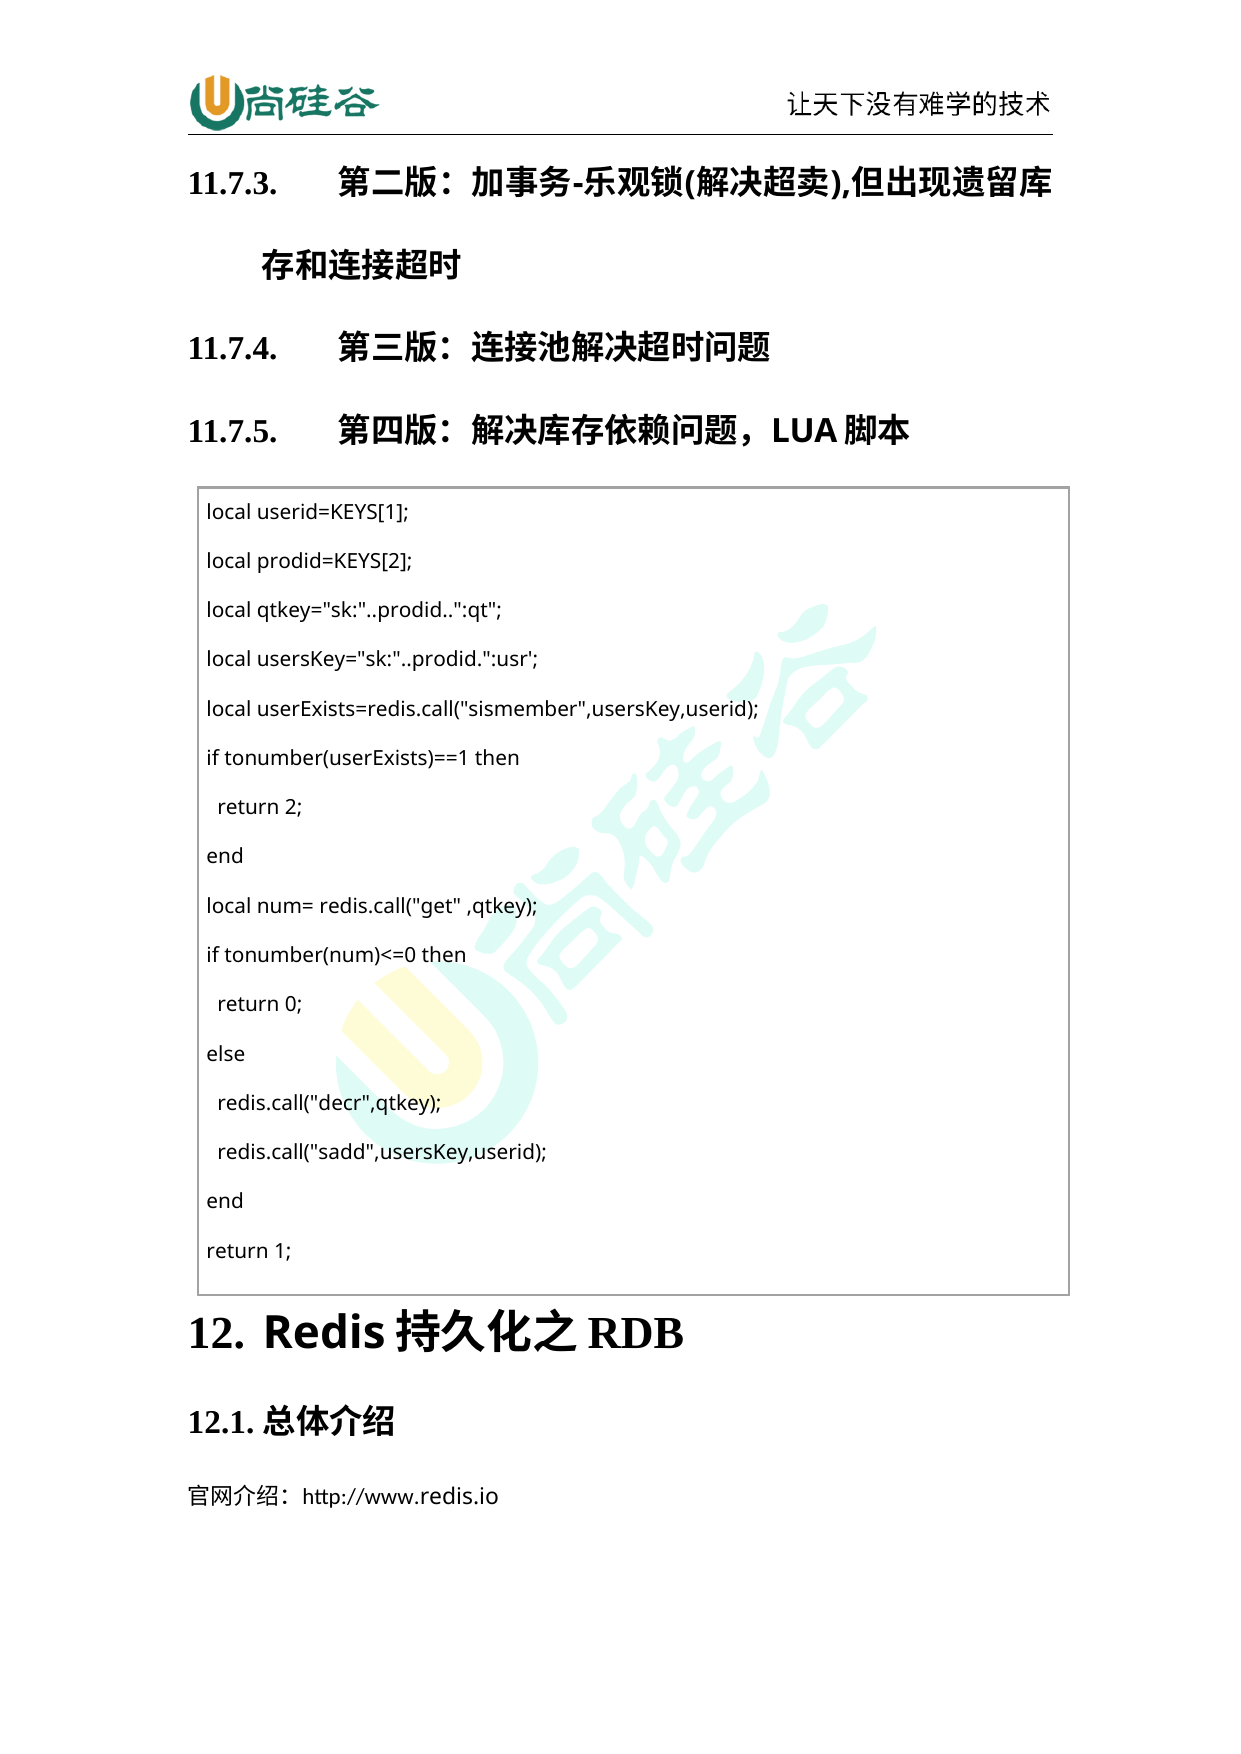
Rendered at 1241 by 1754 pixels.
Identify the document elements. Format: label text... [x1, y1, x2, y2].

list 总体介绍 [187, 1395, 1053, 1443]
list 第四版：解决库存依赖问题，LUA脚本 [187, 403, 1053, 452]
picture [187, 73, 1053, 132]
list 第三版：连接池解决超时问题 [187, 321, 1053, 369]
text 官网介绍：http://www.redis.io [187, 1478, 1053, 1511]
table_header local userid=KEYS[1]; local prodid=KEYS[2]; local qtkey="sk:"..prodid..":qt"; local usersKey="sk:"..prodid.":usr'; local userExists=redis.call("sismember",usersKey,userid); if tonumber(userExists)==1 then return 2; end local num= redis.call("get" ,qtkey); if tonumber(num)<=0 then return 0; else redis.call("decr",qtkey); redis.call("sadd",usersKey,userid); end return 1; [199, 489, 1068, 1293]
list Redis持久化之RDB [187, 1296, 1053, 1362]
list 第二版：加事务-乐观锁(解决超卖),但出现遗留库存和连接超时 [187, 156, 1053, 287]
